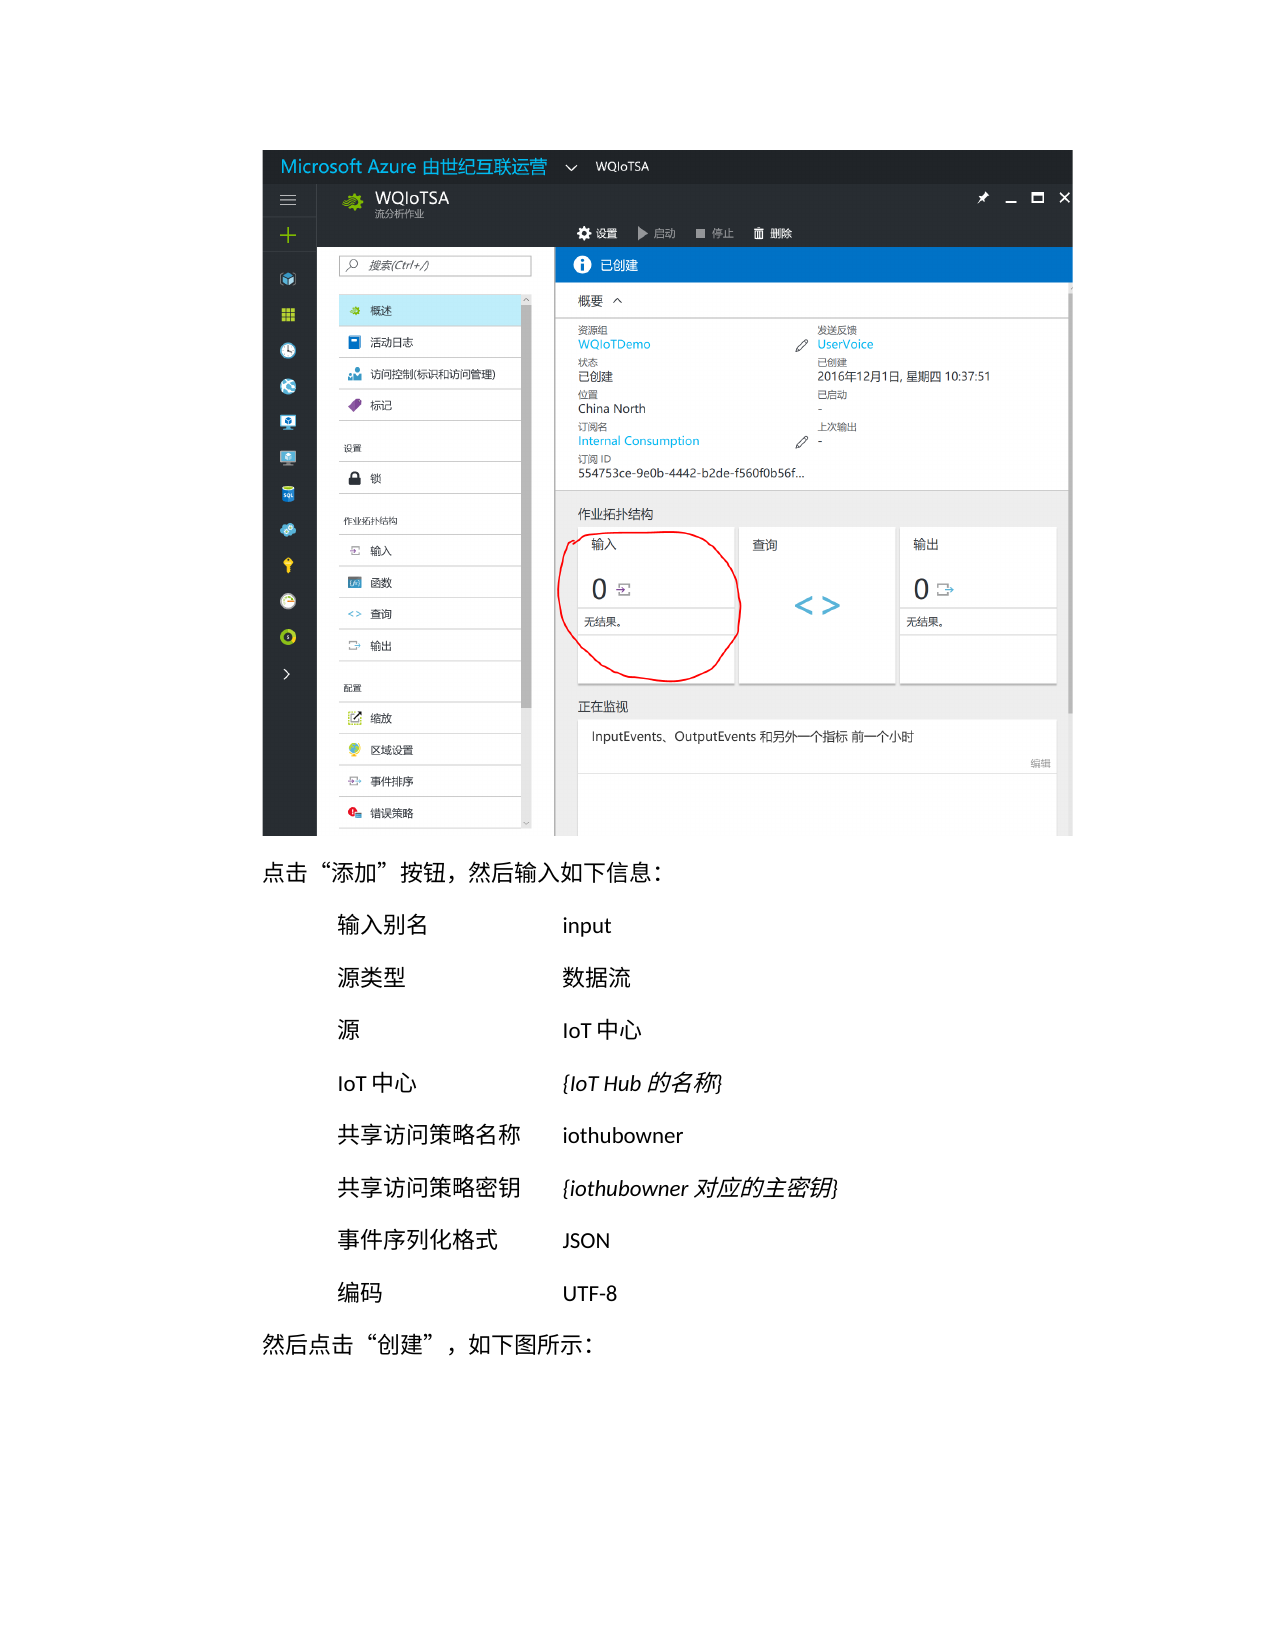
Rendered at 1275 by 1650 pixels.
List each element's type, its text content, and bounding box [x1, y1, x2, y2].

list 输入别名 input [262, 907, 1087, 941]
list 点击“添加”按钮，然后输入如下信息： [262, 855, 1087, 888]
picture [262, 150, 1073, 836]
text 然后点击“创建”，如下图所示： [187, 1327, 1087, 1361]
list 源 IoT中心 [262, 1012, 1087, 1046]
list 源类型 数据流 [262, 960, 1087, 993]
list IoT中心 {IoT Hub的名称} [262, 1065, 1087, 1098]
list 编码 UTF-8 [262, 1275, 1087, 1308]
list 事件序列化格式 JSON [262, 1222, 1087, 1256]
list 共享访问策略名称 iothubowner [262, 1117, 1087, 1151]
list 共享访问策略密钥 {iothubowner对应的主密钥} [262, 1170, 1087, 1203]
